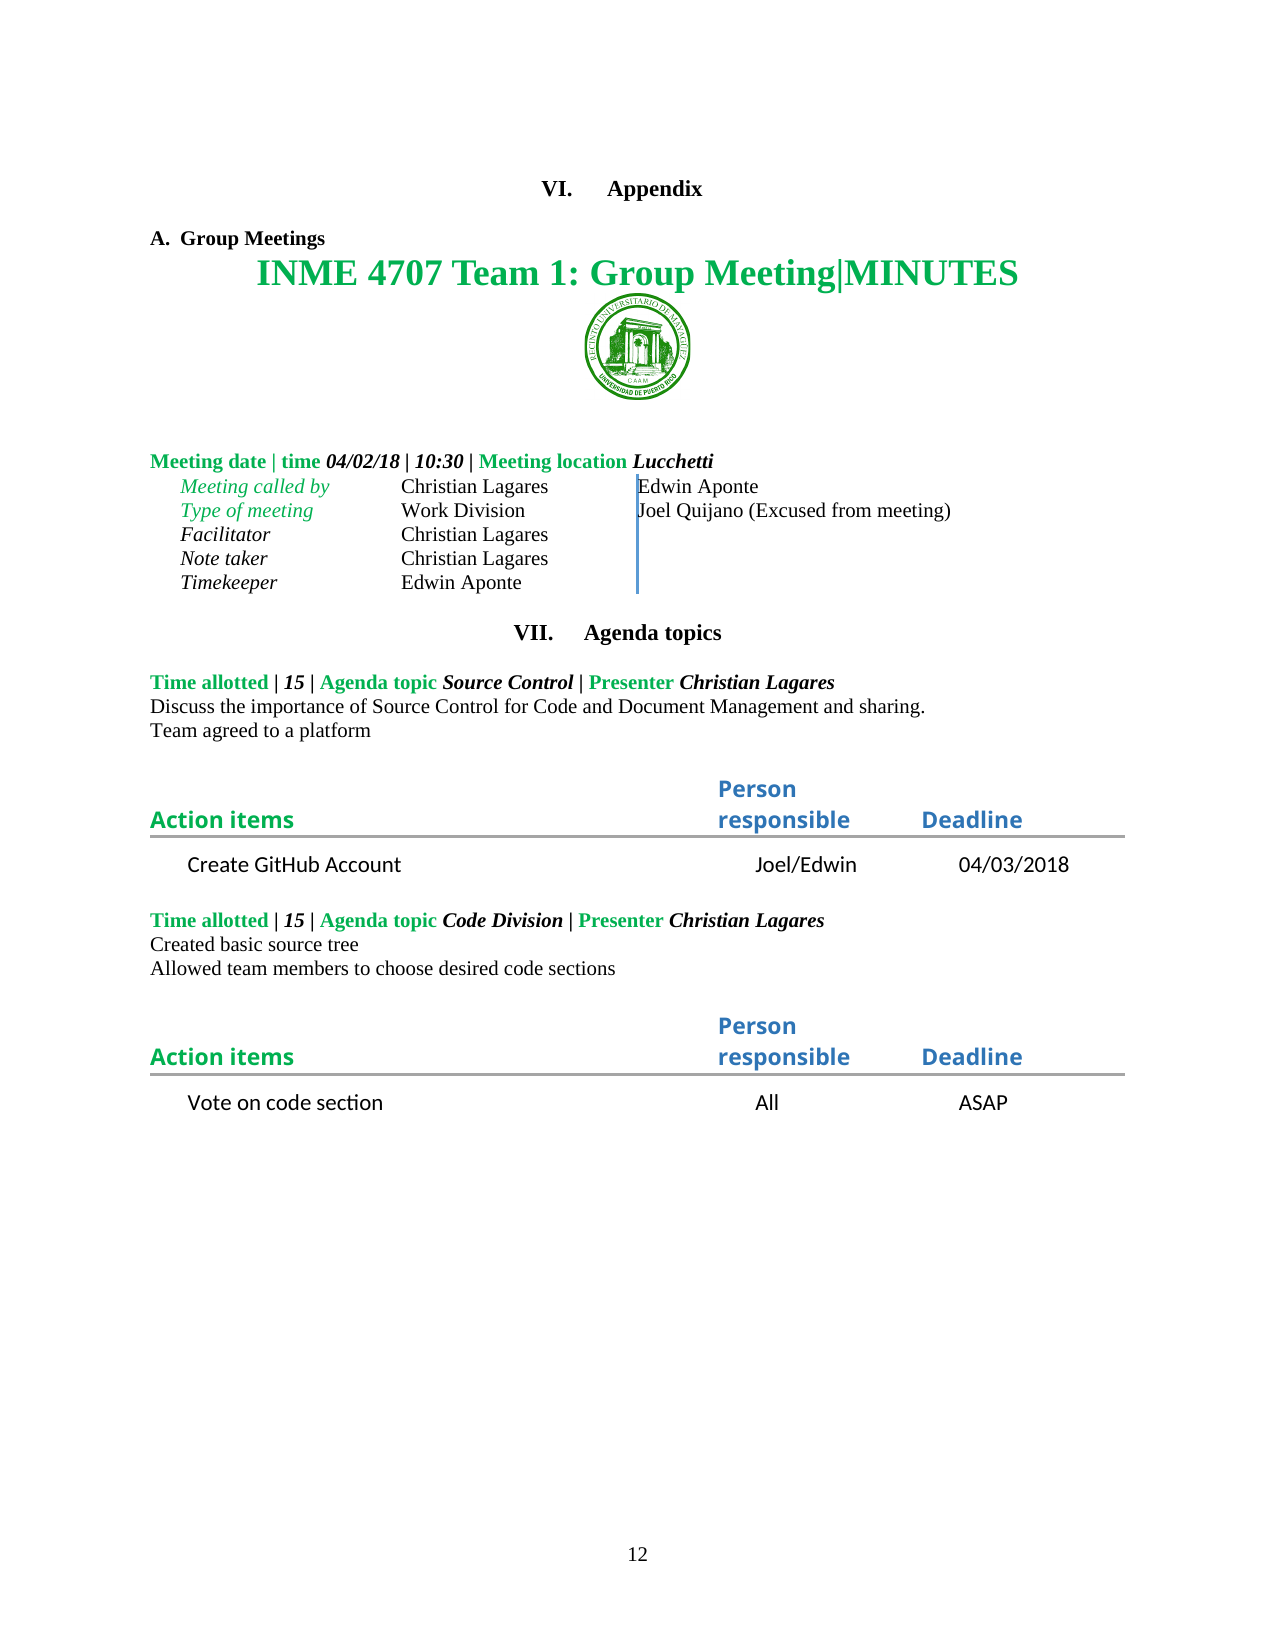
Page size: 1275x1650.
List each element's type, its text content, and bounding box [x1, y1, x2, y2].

table_cell Create GitHub Account [150, 838, 718, 883]
table_header Edwin Aponte Joel Quijano (Excused from meeting) [639, 474, 1125, 594]
title INME 4707 Team 1: Group Meeting [150, 250, 1125, 399]
text Allowed team members to choose desired code sections [150, 956, 1125, 980]
table_cell 04/03/2018 [921, 838, 1125, 883]
subtitle Appendix [150, 175, 1125, 201]
table_cell Joel/Edwin [718, 838, 921, 883]
table_cell All [718, 1076, 921, 1120]
table_cell Vote on code section [150, 1076, 718, 1120]
subtitle | | Source Control | Christian Lagares [150, 670, 1125, 694]
table_header [150, 743, 718, 835]
subtitle Group Meetings [150, 226, 1125, 250]
table_header [150, 474, 636, 594]
text Created basic source tree [150, 932, 1125, 956]
picture [584, 293, 691, 400]
subtitle 04/02/18 | 10:30 | [150, 449, 1125, 473]
text Discuss the importance of Source Control for Code and Document Management and sharing. [150, 694, 1125, 718]
table_header [150, 980, 718, 1072]
subtitle | | Code Division | Christian Lagares [150, 908, 1125, 932]
table_cell ASAP [921, 1076, 1125, 1120]
text Team agreed to a platform [150, 718, 1125, 742]
